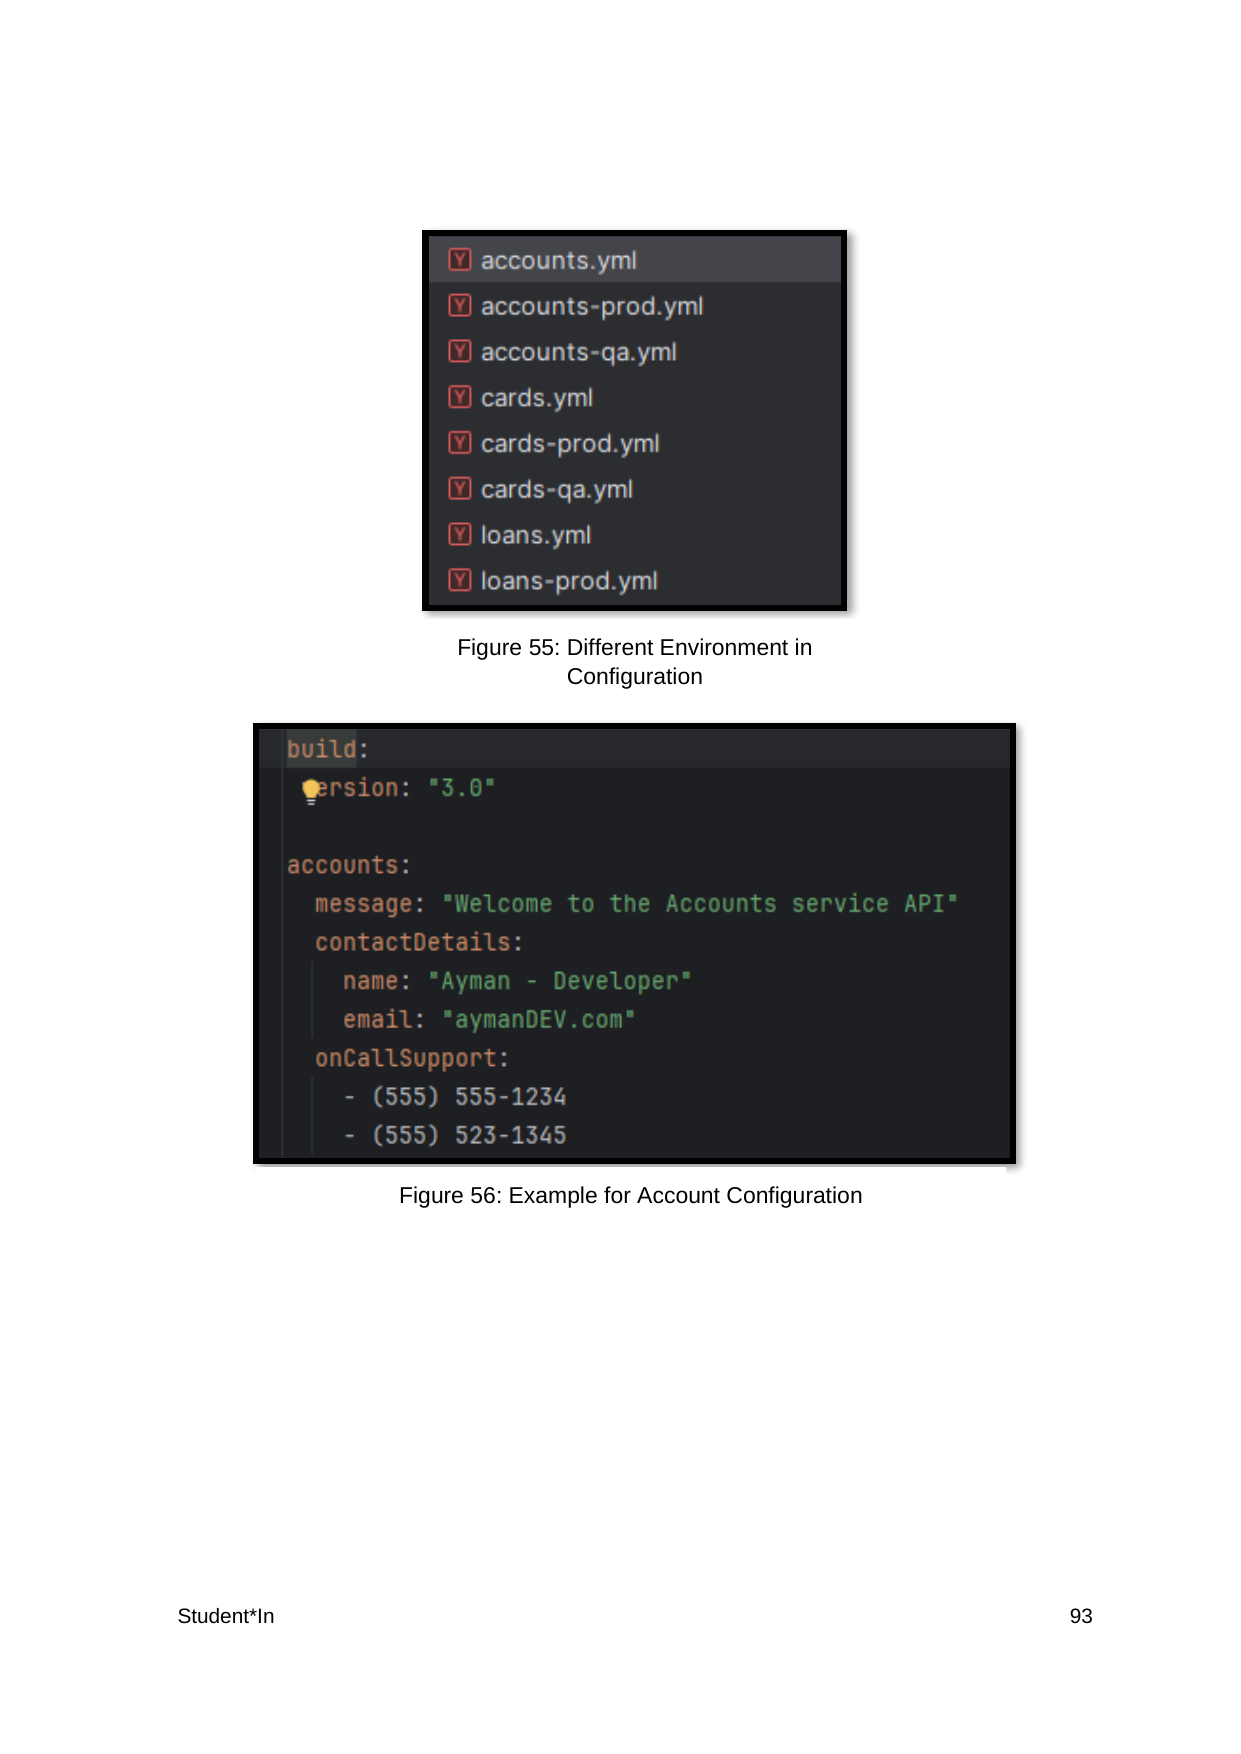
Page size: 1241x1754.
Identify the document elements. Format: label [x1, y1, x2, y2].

picture [259, 729, 1010, 1158]
picture [429, 236, 841, 605]
